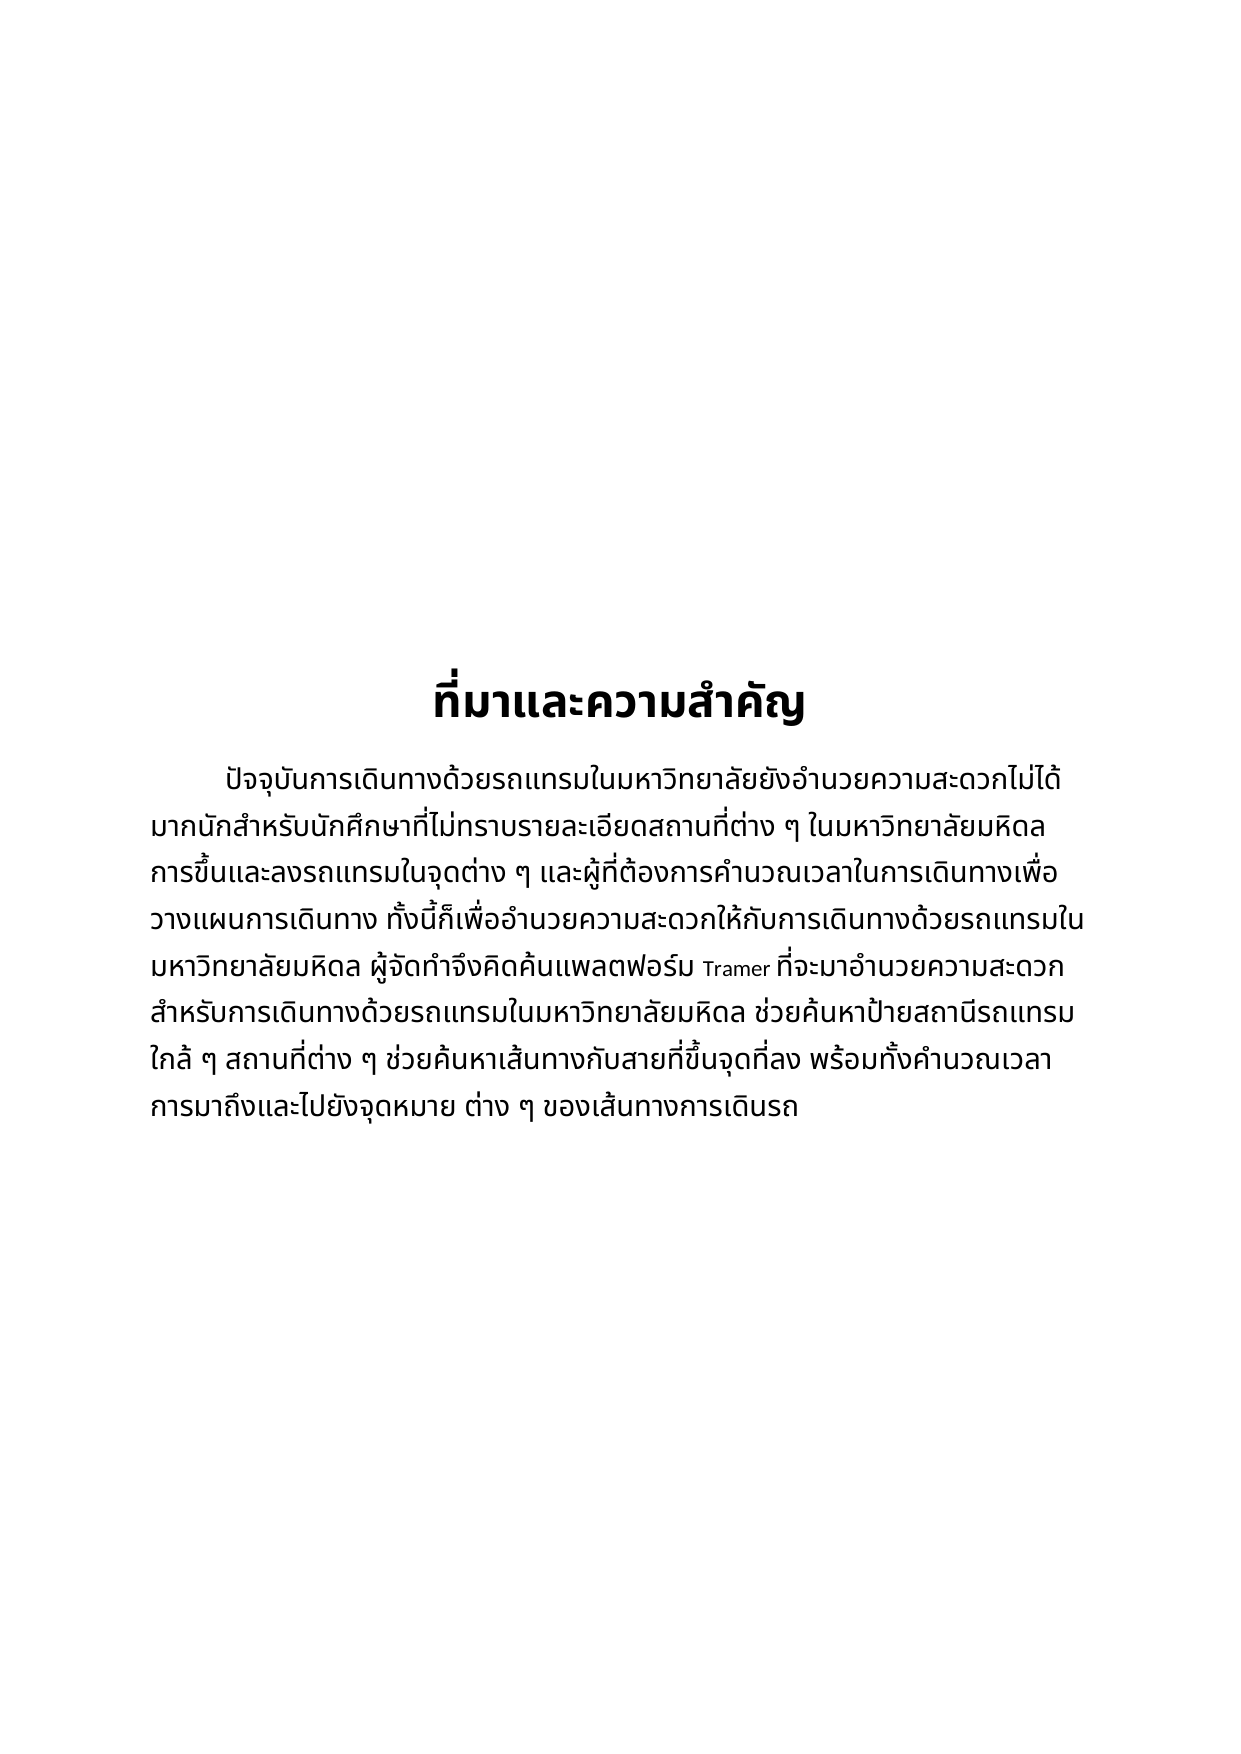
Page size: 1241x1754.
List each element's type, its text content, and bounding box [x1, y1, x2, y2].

text ปัจจุบันการเดินทางด้วยรถแทรมในมหาวิทยาลัยยังอำนวยความสะดวกไม่ได้มากนักสำหรับนักศึกษาที่ไม่ทราบรายละเอียดสถานที่ต่าง ๆ ในมหาวิทยาลัยมหิดล การขึ้นและลงรถแทรมในจุดต่าง ๆ และผู้ที่ต้องการคำนวณเวลาในการเดินทางเพื่อวางแผนการเดินทาง ทั้งนี้ก็เพื่ออำนวยความสะดวกให้กับการเดินทางด้วยรถแทรมในมหาวิทยาลัยมหิดล ผู้จัดทำจึงคิดค้นแพลตฟอร์ม Tramer ที่จะมาอำนวยความสะดวกสำหรับการเดินทางด้วยรถแทรมในมหาวิทยาลัยมหิดล ช่วยค้นหาป้ายสถานีรถแทรมใกล้ ๆ สถานที่ต่าง ๆ ช่วยค้นหาเส้นทางกับสายที่ขึ้นจุดที่ลง พร้อมทั้งคำนวณเวลาการมาถึงและไปยังจุดหมาย ต่าง ๆ ของเส้นทางการเดินรถ [150, 758, 1090, 1129]
text ที่มาและความสำคัญ [150, 668, 1090, 738]
